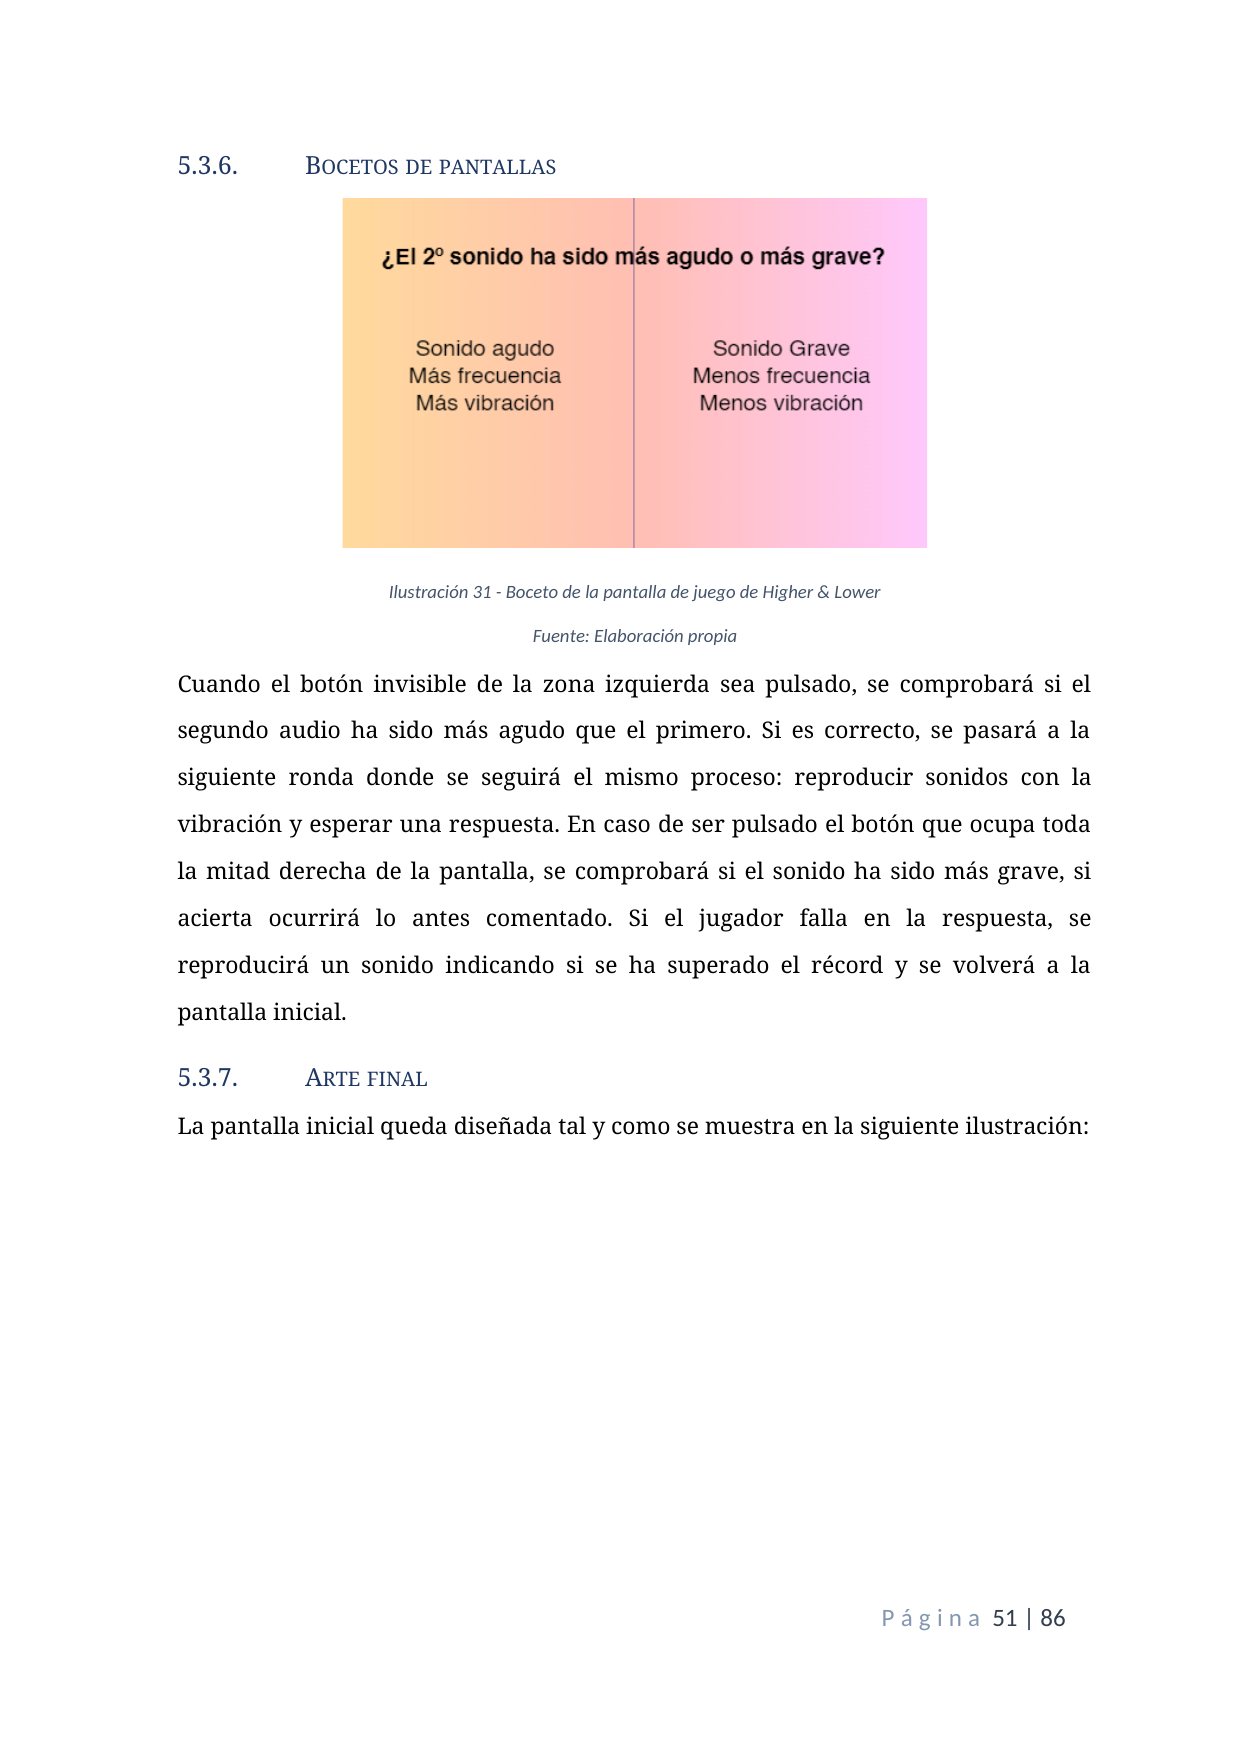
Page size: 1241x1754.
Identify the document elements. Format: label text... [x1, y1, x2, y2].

picture [342, 198, 928, 548]
list Bocetos de pantallas [177, 148, 1092, 182]
text La pantalla inicial queda diseñada tal y como se muestra en la siguiente ilustración: [177, 1110, 1092, 1142]
text Fuente: Elaboración propia [177, 624, 1092, 647]
list Arte final [177, 1059, 1092, 1093]
text Cuando el botón invisible de la zona izquierda sea pulsado, se comprobará si el segundo audio ha sido más agudo que el primero. Si es correcto, se pasará a la siguiente ronda donde se seguirá el mismo proceso: reproducir sonidos con la vibración y esperar una respuesta. En caso de ser pulsado el botón que ocupa toda la mitad derecha de la pantalla, se comprobará si el sonido ha sido más grave, si acierta ocurrirá lo antes comentado. Si el jugador falla en la respuesta, se reproducirá un sonido indicando si se ha superado el récord y se volverá a la pantalla inicial. [177, 668, 1092, 1027]
